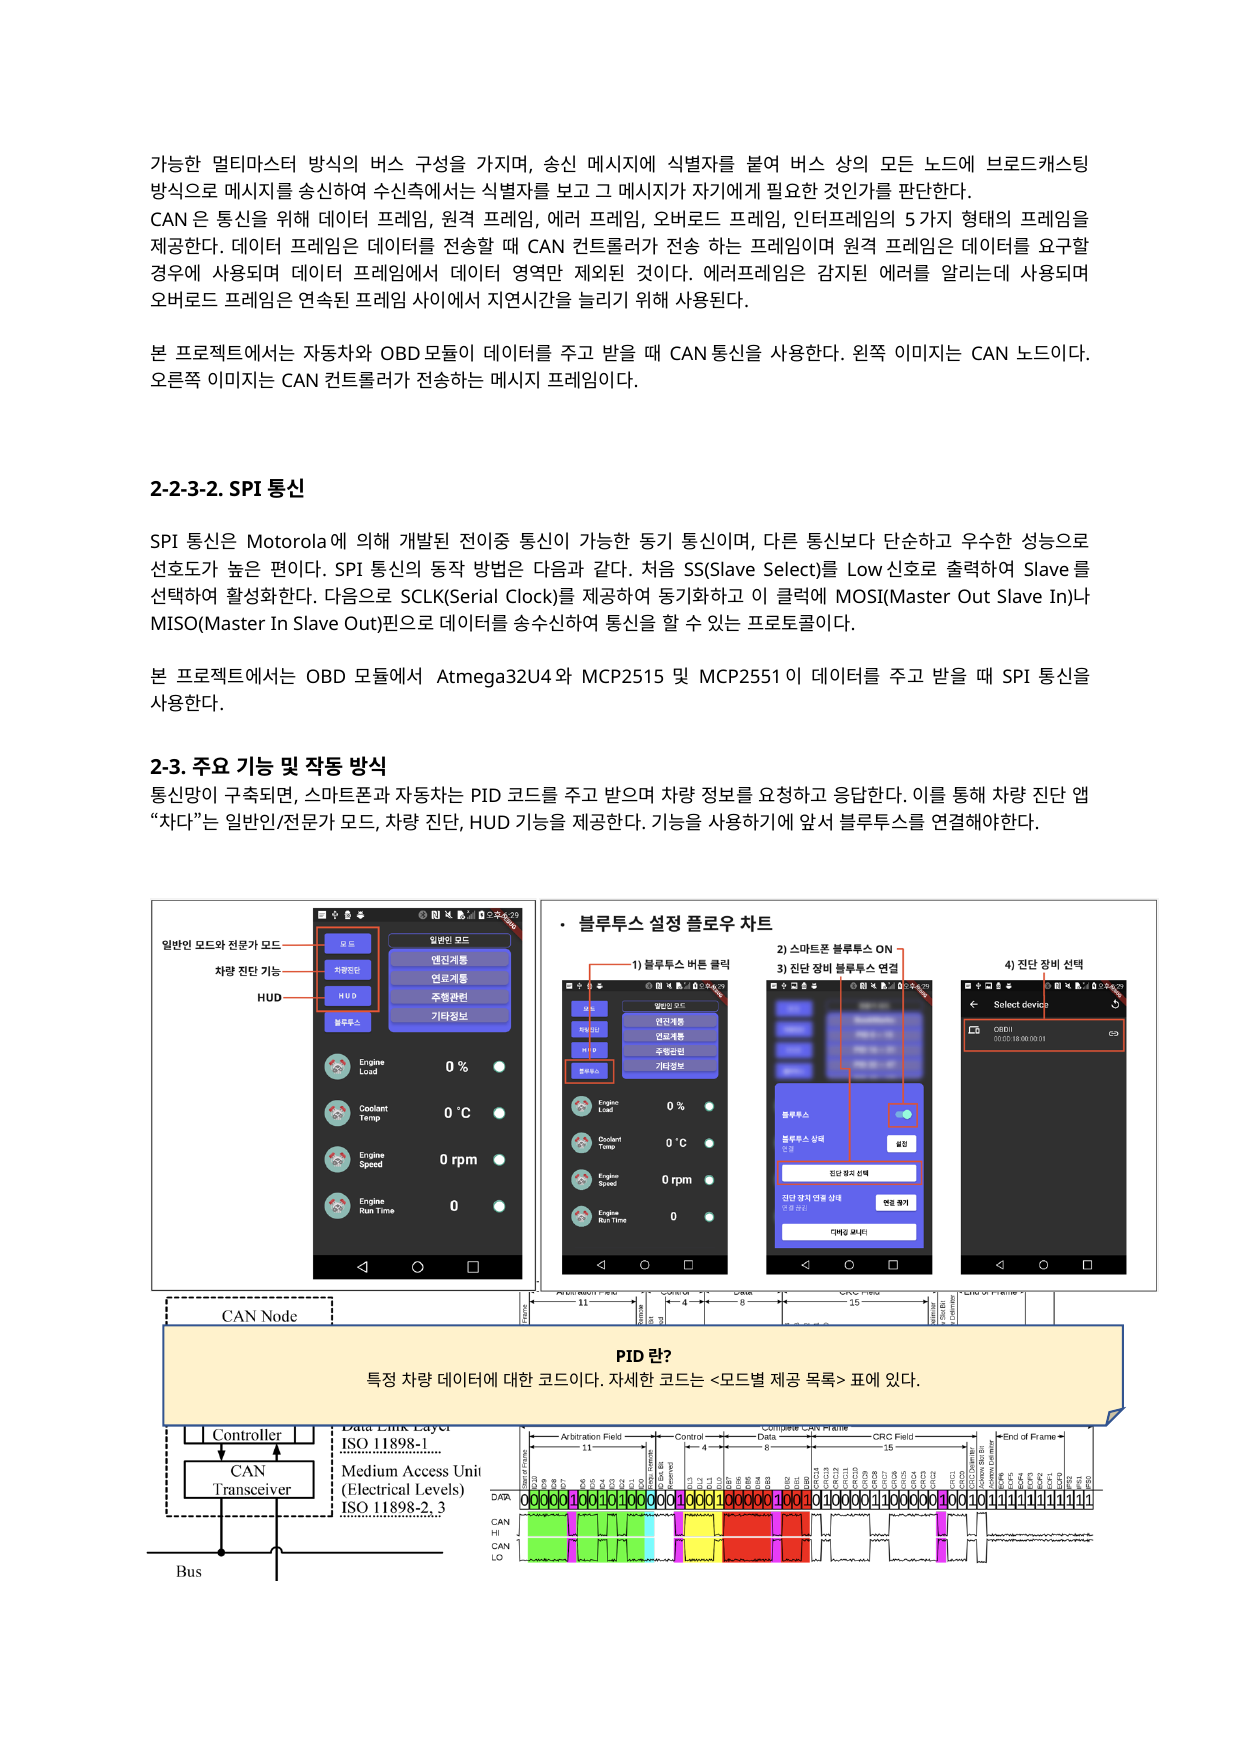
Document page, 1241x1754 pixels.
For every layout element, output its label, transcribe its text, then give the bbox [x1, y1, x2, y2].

text 본 프로젝트에서는 OBD 모듈에서 Atmega32U4와 MCP2515 및 MCP2551이 데이터를 주고 받을 때 SPI 통신을 사용한다. [150, 661, 1090, 716]
picture [140, 898, 1159, 1581]
text 2-3. 주요 기능 및 작동 방식 [150, 750, 1090, 780]
text 본 프로젝트에서는 자동차와 OBD모듈이 데이터를 주고 받을 때 CAN통신을 사용한다. 왼쪽 이미지는 CAN 노드이다. 오른쪽 이미지는 CAN 컨트롤러가 전송하는 메시지 프레임이다. [150, 339, 1090, 393]
text 통신망이 구축되면, 스마트폰과 자동차는 PID 코드를 주고 받으며 차량 정보를 요청하고 응답한다. 이를 통해 차량 진단 앱 “차다”는 일반인/전문가 모드, 차량 진단, HUD 기능을 제공한다. 기능을 사용하기에 앞서 블루투스를 연결해야한다. [150, 780, 1090, 835]
text CAN은 통신을 위해 데이터 프레임, 원격 프레임, 에러 프레임, 오버로드 프레임, 인터프레임의 5가지 형태의 프레임을 제공한다. 데이터 프레임은 데이터를 전송할 때 CAN 컨트롤러가 전송 하는 프레임이며 원격 프레임은 데이터를 요구할 경우에 사용되며 데이터 프레임에서 데이터 영역만 제외된 것이다. 에러프레임은 감지된 에러를 알리는데 사용되며 오버로드 프레임은 연속된 프레임 사이에서 지연시간을 늘리기 위해 사용된다. [150, 204, 1090, 313]
text SPI 통신은 Motorola에 의해 개발된 전이중 통신이 가능한 동기 통신이며, 다른 통신보다 단순하고 우수한 성능으로 선호도가 높은 편이다. SPI 통신의 동작 방법은 다음과 같다. 처음 SS(Slave Select)를 Low신호로 출력하여 Slave를 선택하여 활성화한다. 다음으로 SCLK(Serial Clock)를 제공하여 동기화하고 이 클럭에 MOSI(Master Out Slave In)나 MISO(Master In Slave Out)핀으로 데이터를 송수신하여 통신을 할 수 있는 프로토콜이다. [150, 527, 1090, 636]
text 2-2-3-2. SPI 통신 [150, 472, 1090, 502]
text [150, 150, 1090, 204]
picture [490, 1427, 1107, 1565]
